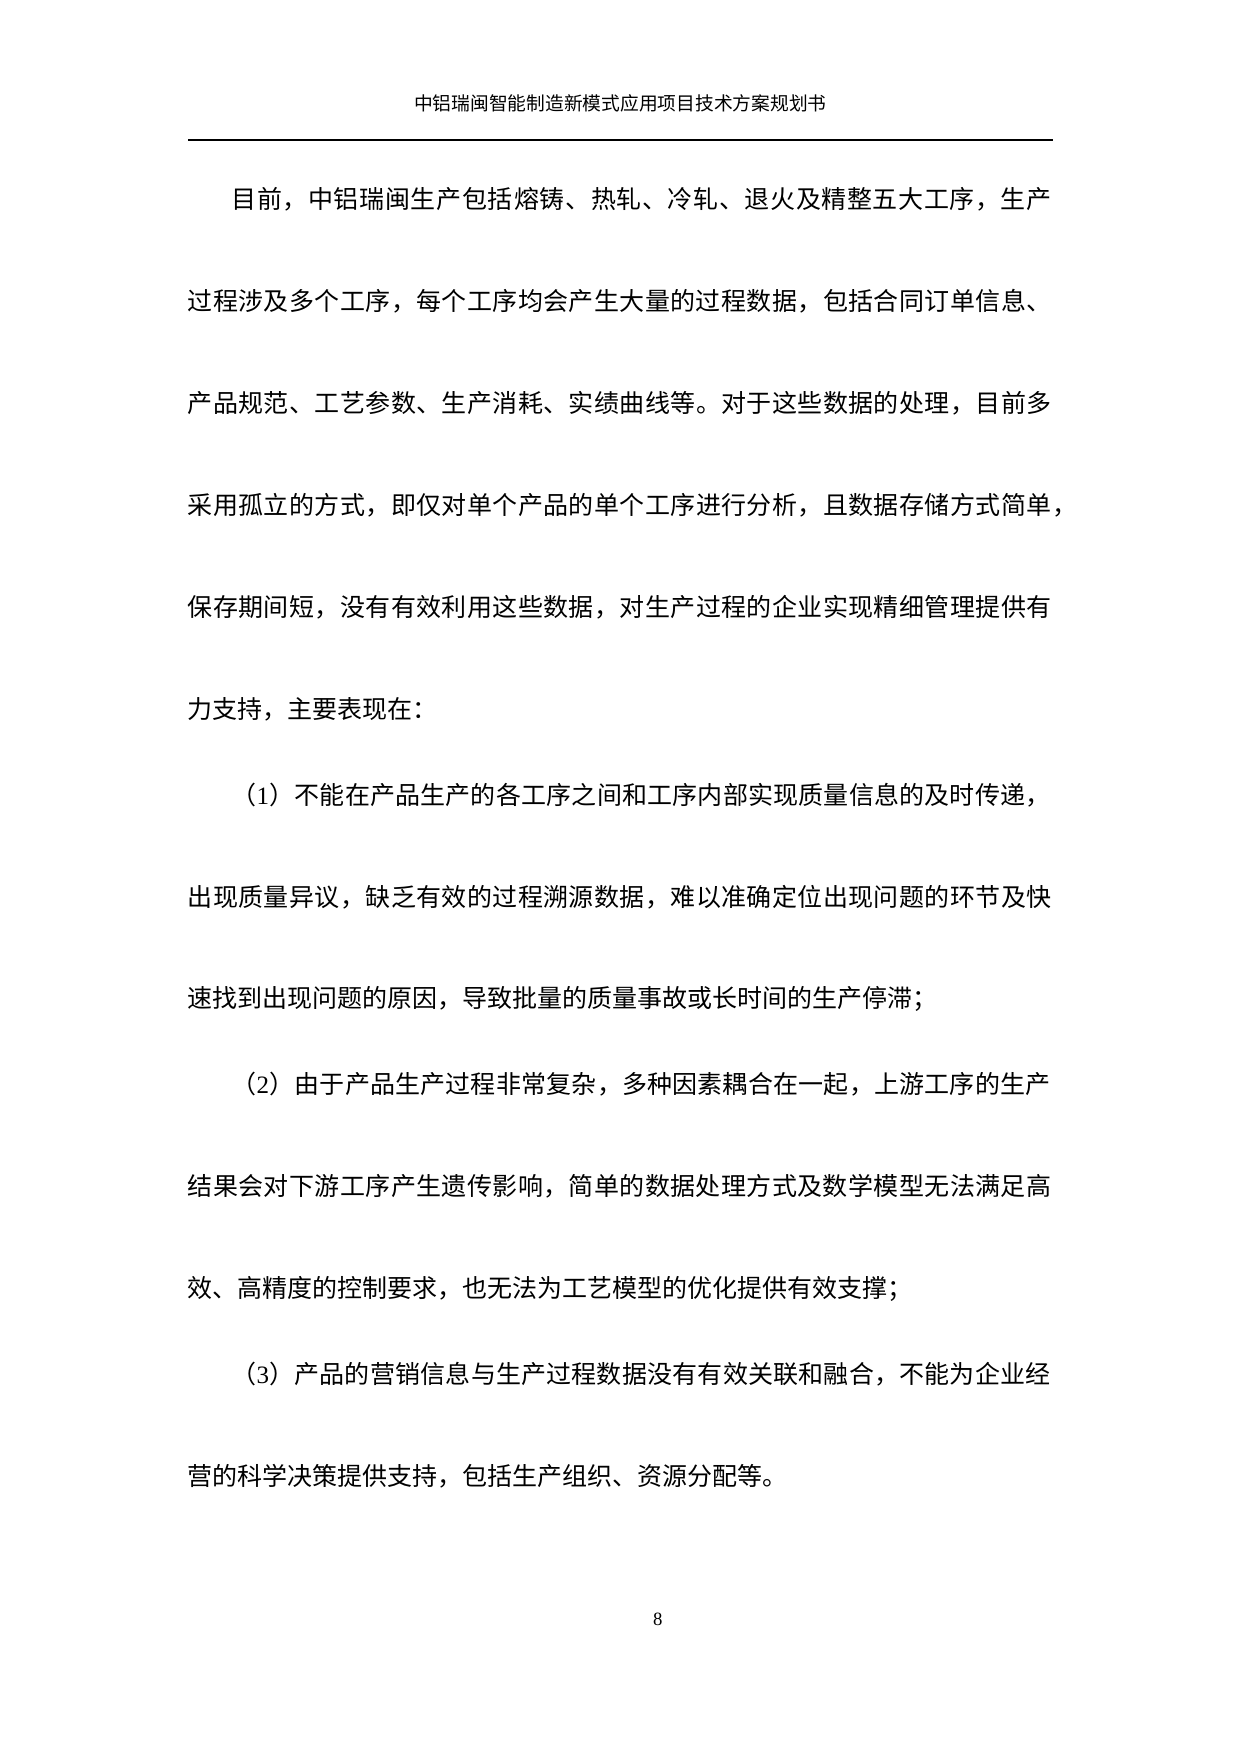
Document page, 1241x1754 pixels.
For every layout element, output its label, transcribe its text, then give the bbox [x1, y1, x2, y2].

text （2）由于产品生产过程非常复杂，多种因素耦合在一起，上游工序的生产结果会对下游工序产生遗传影响，简单的数据处理方式及数学模型无法满足高效、高精度的控制要求，也无法为工艺模型的优化提供有效支撑； [187, 1049, 1053, 1321]
text （1）不能在产品生产的各工序之间和工序内部实现质量信息的及时传递，出现质量异议，缺乏有效的过程溯源数据，难以准确定位出现问题的环节及快速找到出现问题的原因，导致批量的质量事故或长时间的生产停滞； [187, 759, 1053, 1031]
text 目前，中铝瑞闽生产包括熔铸、热轧、冷轧、退火及精整五大工序，生产过程涉及多个工序，每个工序均会产生大量的过程数据，包括合同订单信息、产品规范、工艺参数、生产消耗、实绩曲线等。对于这些数据的处理，目前多采用孤立的方式，即仅对单个产品的单个工序进行分析，且数据存储方式简单，保存期间短，没有有效利用这些数据，对生产过程的企业实现精细管理提供有力支持，主要表现在： [187, 164, 1053, 741]
text （3）产品的营销信息与生产过程数据没有有效关联和融合，不能为企业经营的科学决策提供支持，包括生产组织、资源分配等。 [187, 1339, 1053, 1509]
